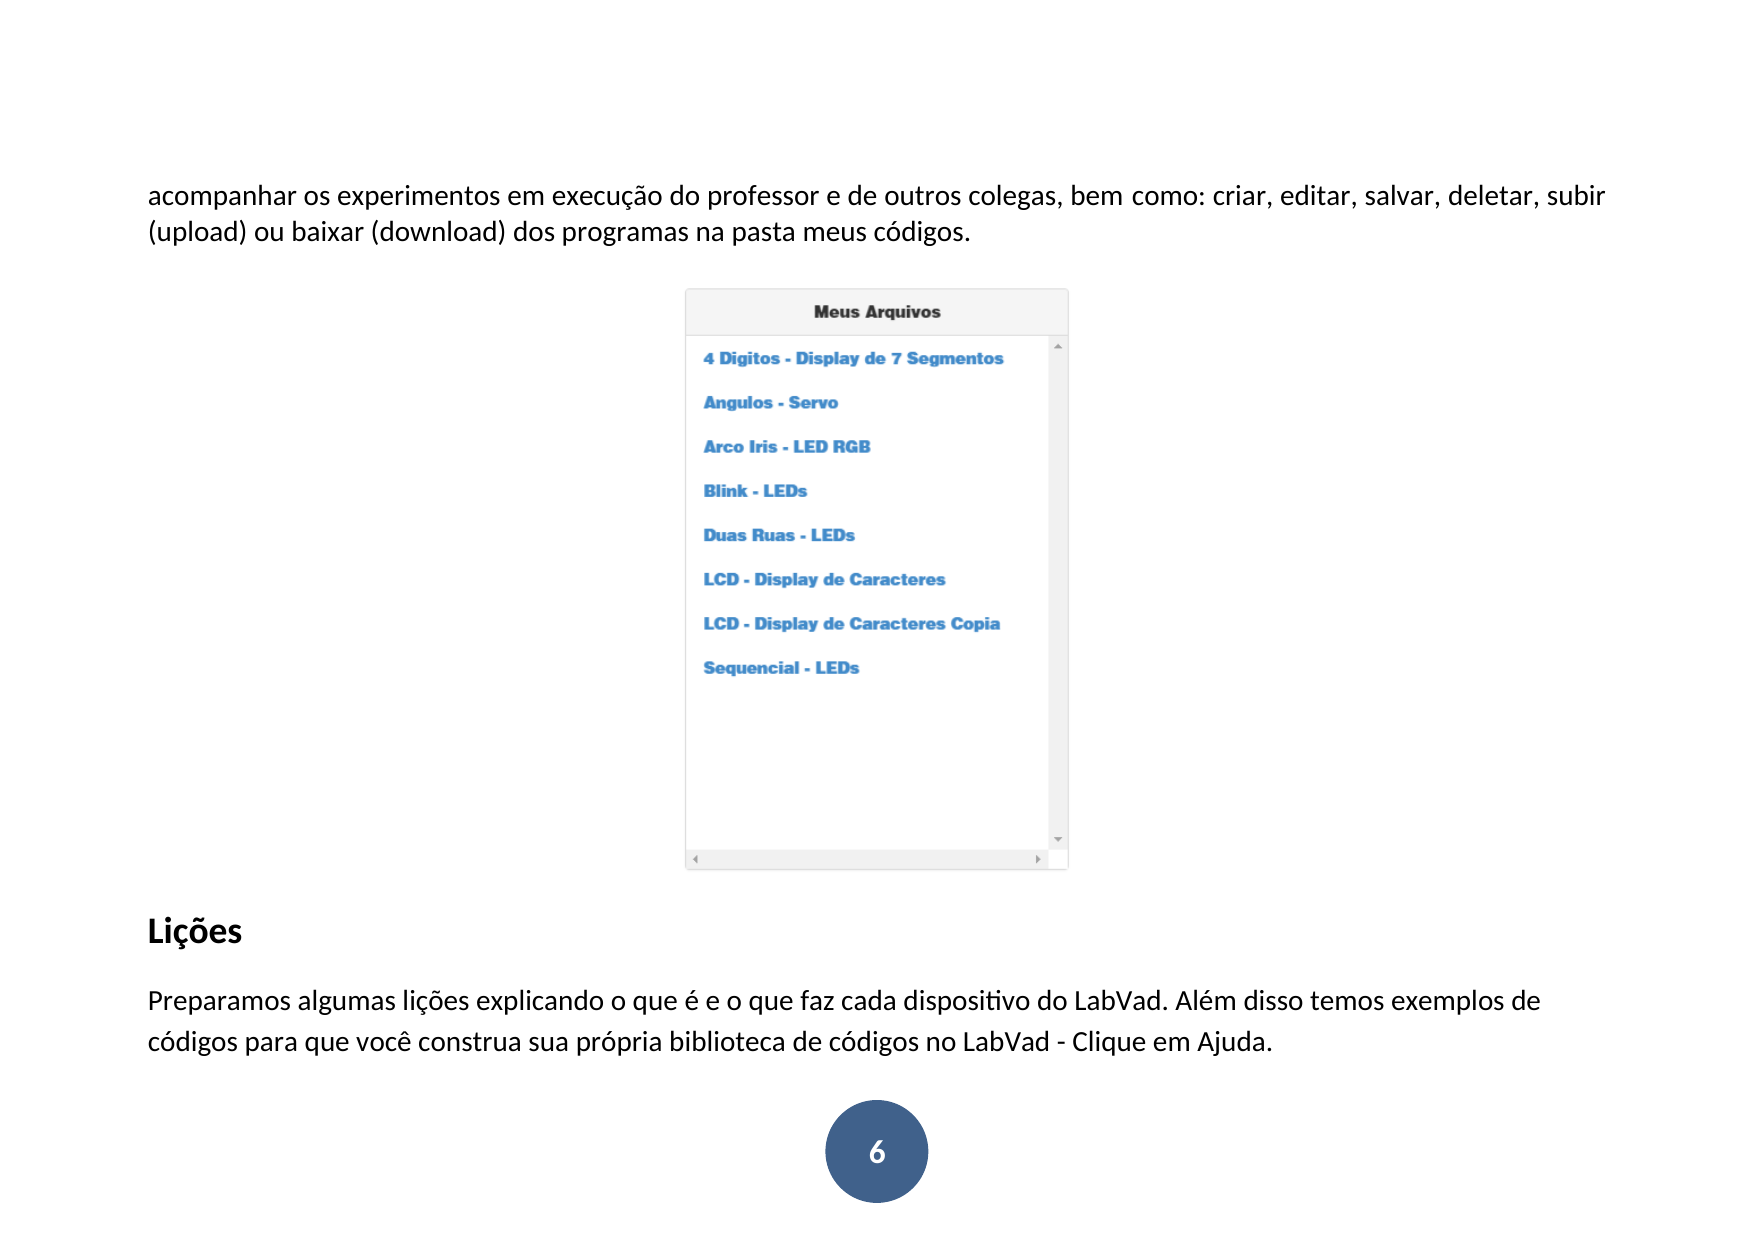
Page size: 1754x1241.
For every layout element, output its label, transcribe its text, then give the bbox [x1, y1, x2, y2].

text Preparamos algumas lições explicando o que é e o que faz cada dispositivo do LabVad. Além disso temos exemplos de códigos para que você construa sua própria biblioteca de códigos no LabVad - Clique em Ajuda. [148, 982, 1606, 1058]
text Lições [148, 907, 1606, 953]
picture [676, 277, 1078, 878]
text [148, 177, 1606, 248]
